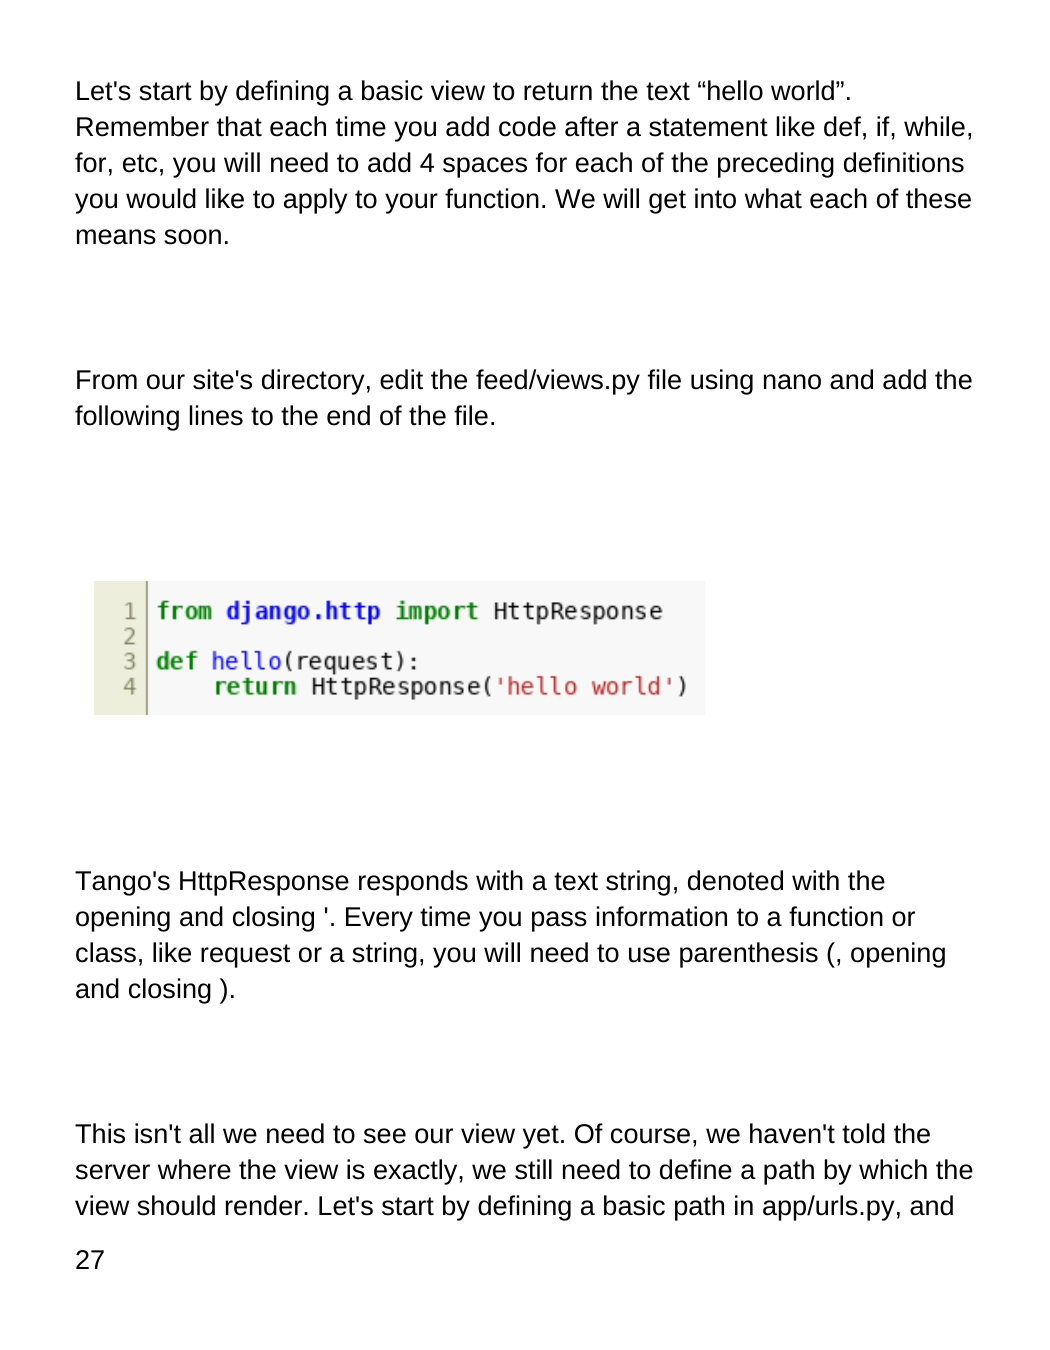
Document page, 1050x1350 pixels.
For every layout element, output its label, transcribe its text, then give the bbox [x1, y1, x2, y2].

text Tango's HttpResponse responds with a text string, denoted with the opening and closing '. Every time you pass information to a function or class, like request or a string, you will need to use parenthesis (, opening and closing ). [75, 865, 975, 1040]
picture [93, 581, 706, 715]
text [75, 1118, 975, 1221]
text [75, 75, 975, 286]
text From our site's directory, edit the feed/views.py file using nano and add the following lines to the end of the file. [75, 364, 975, 467]
